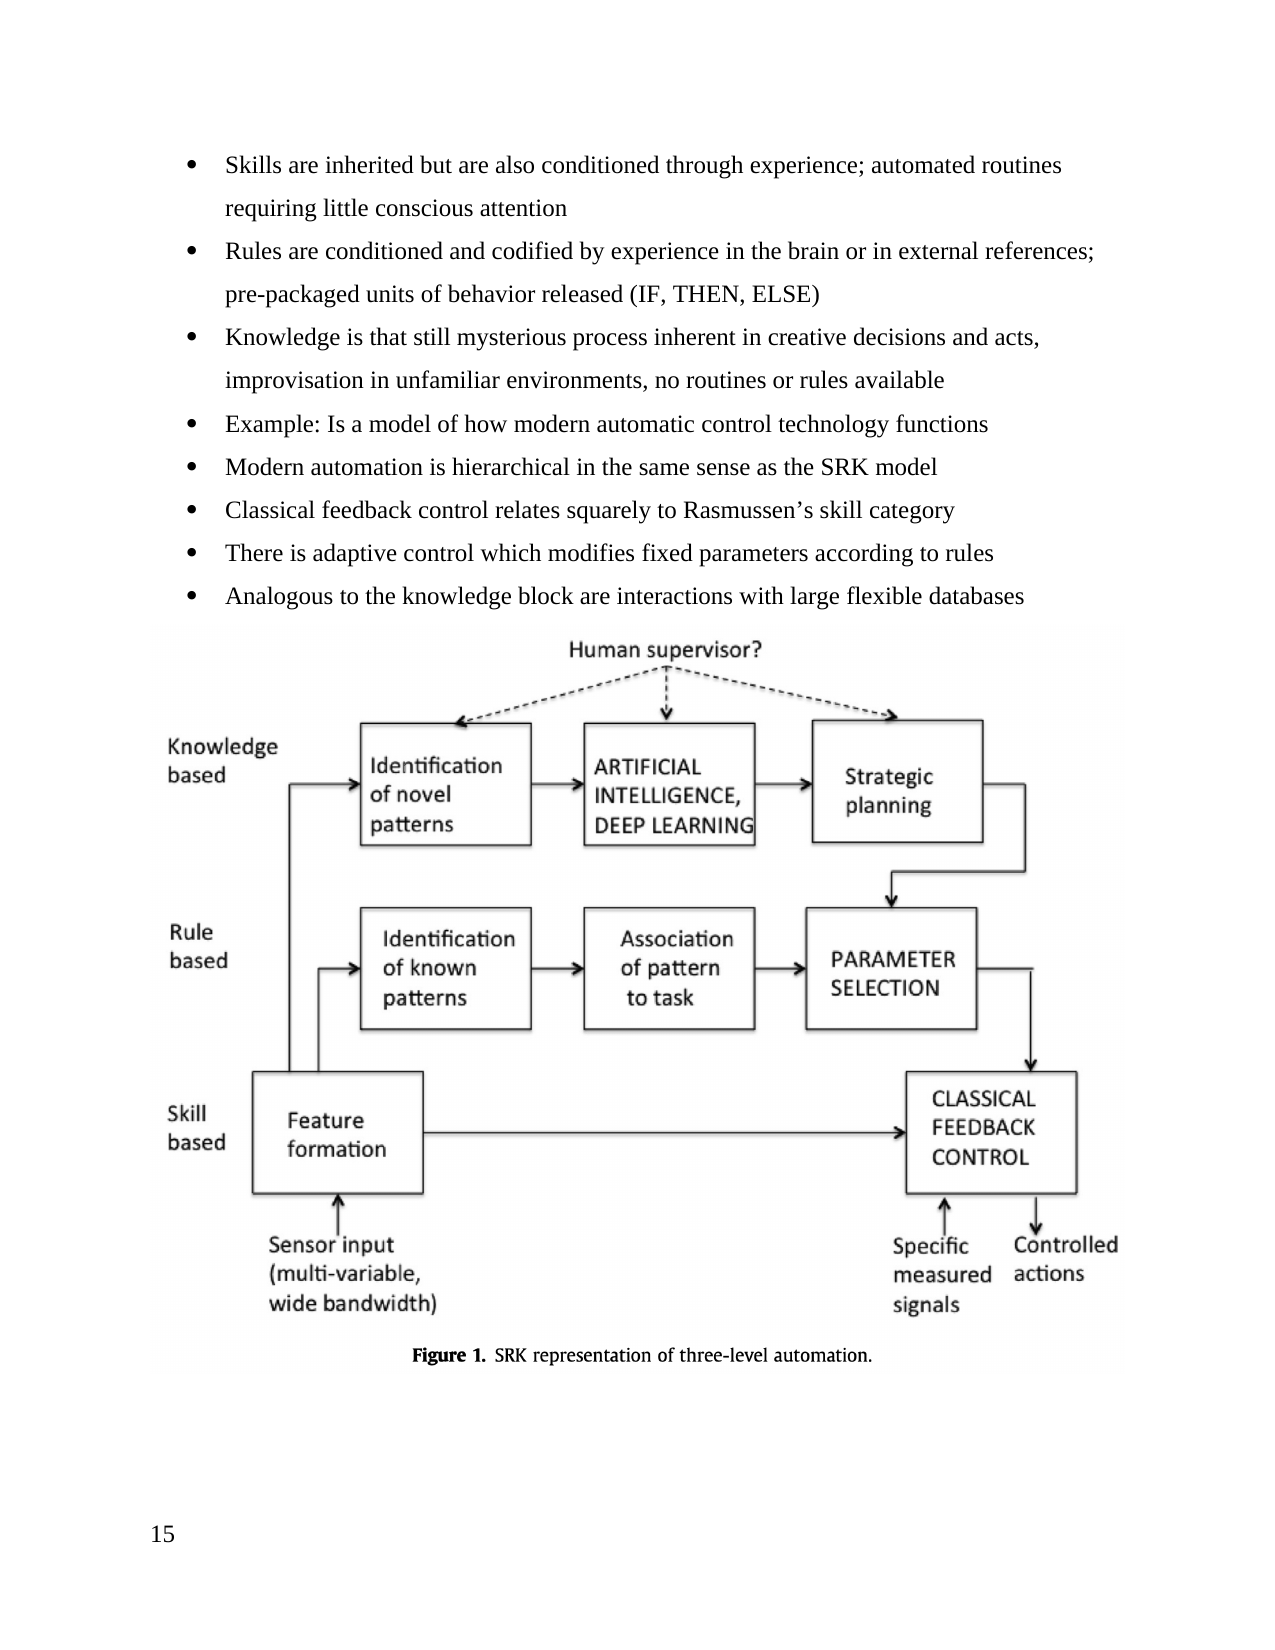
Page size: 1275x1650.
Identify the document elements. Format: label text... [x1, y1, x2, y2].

list Example: Is a model of how modern automatic control technology functions [187, 409, 1125, 437]
list Analogous to the knowledge block are interactions with large flexible databases [187, 581, 1125, 610]
list Classical feedback control relates squarely to Rasmussen’s skill category [187, 495, 1125, 524]
list Knowledge is that still mysterious process inherent in creative decisions and acts, improvisation in unfamiliar environments, no routines or rules available [187, 322, 1125, 394]
list Modern automation is hierarchical in the same sense as the SRK model [187, 452, 1125, 481]
list There is adaptive control which modifies fixed parameters according to rules [187, 538, 1125, 567]
list Skills are inherited but are also conditioned through experience; automated routines requiring little conscious attention [187, 150, 1125, 222]
picture [150, 624, 1125, 1374]
list Rules are conditioned and codified by experience in the brain or in external references; pre-packaged units of behavior released (IF, THEN, ELSE) [187, 236, 1125, 308]
